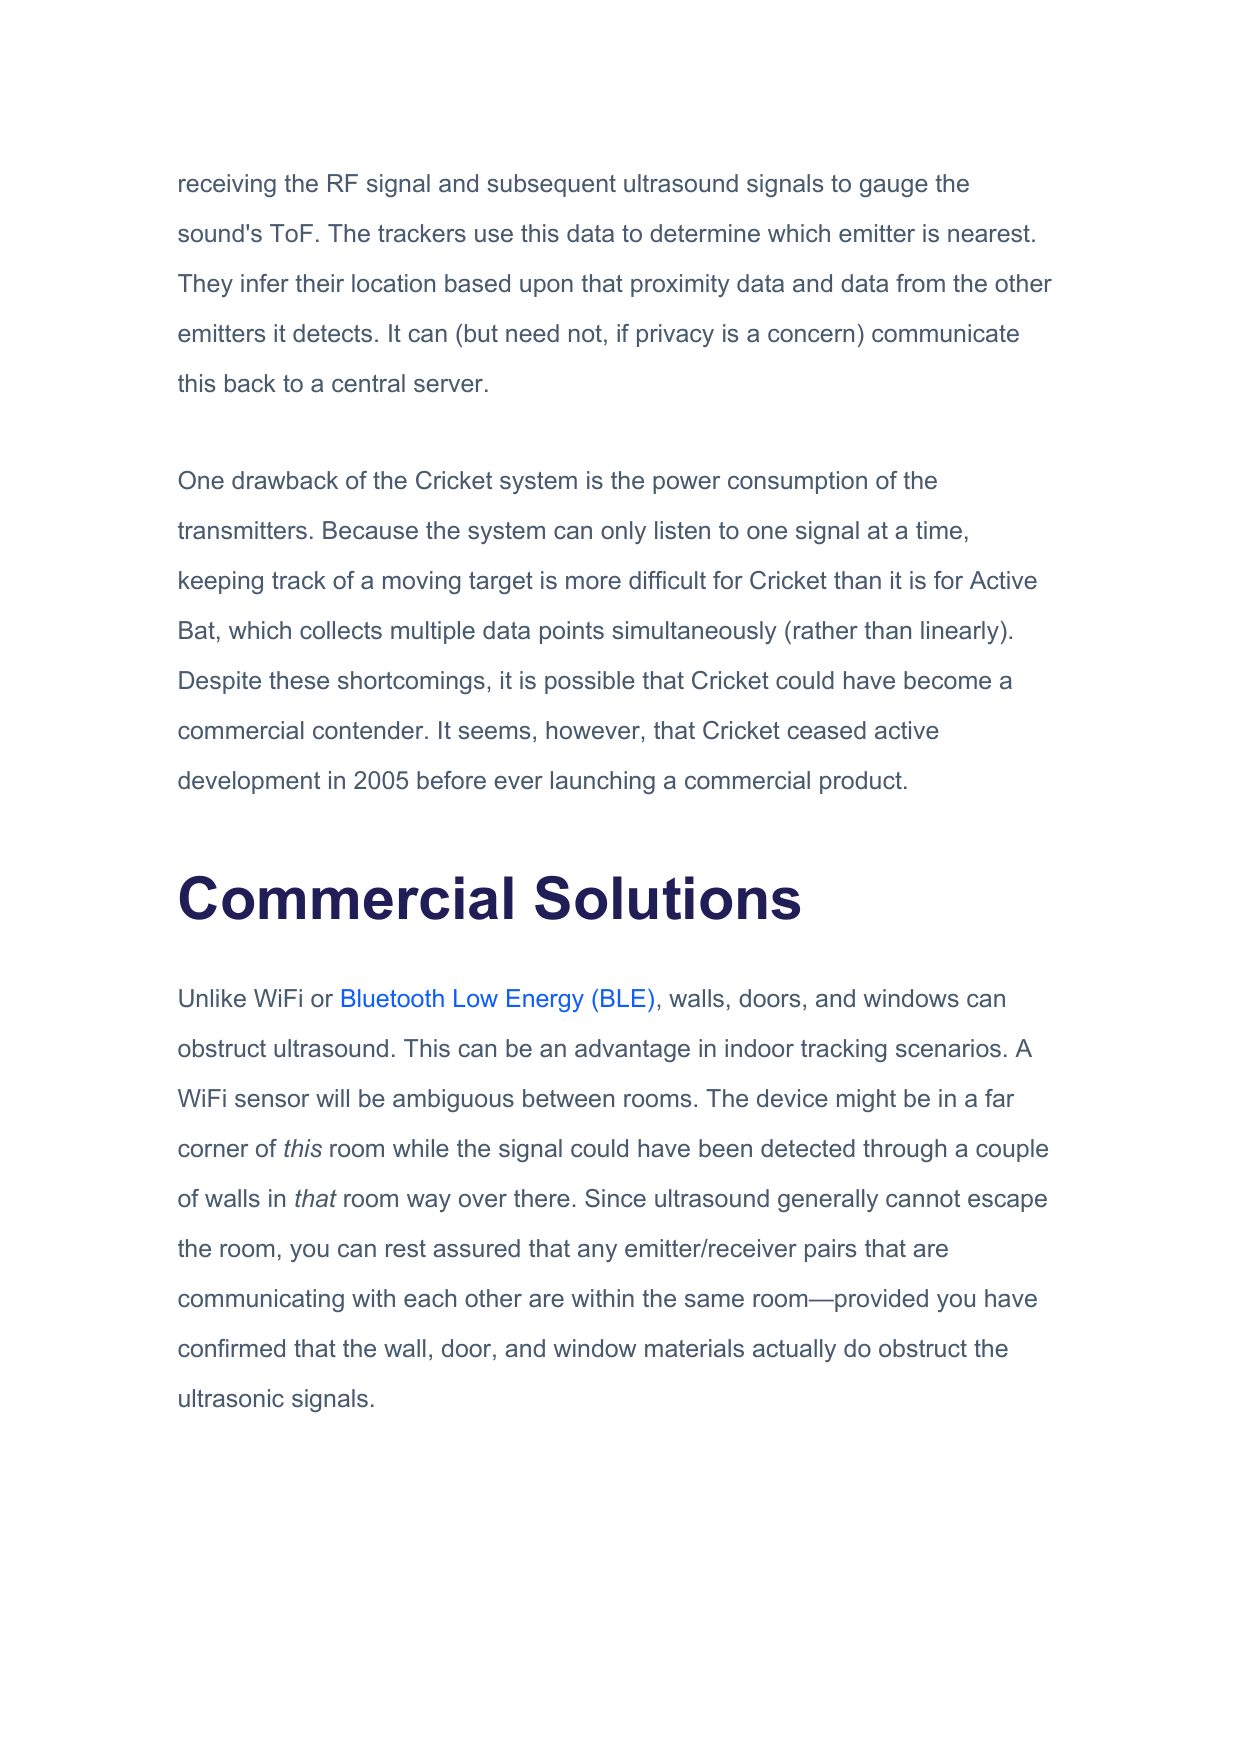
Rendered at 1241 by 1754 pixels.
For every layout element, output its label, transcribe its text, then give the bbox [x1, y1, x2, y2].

text Commercial Solutions [177, 857, 1063, 932]
text One drawback of the Cricket system is the power consumption of the transmitters. Because the system can only listen to one signal at a time, keeping track of a moving target is more difficult for Cricket than it is for Active Bat, which collects multiple data points simultaneously (rather than linearly). Despite these shortcomings, it is possible that Cricket could have become a commercial contender. It seems, however, that Cricket ceased active development in 2005 before ever launching a commercial product. [177, 444, 1063, 794]
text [177, 148, 1063, 398]
text Unlike WiFi or Bluetooth Low Energy (BLE), walls, doors, and windows can obstruct ultrasound. This can be an advantage in indoor tracking scenarios. A WiFi sensor will be ambiguous between rooms. The device might be in a far corner of this room while the signal could have been detected through a couple of walls in that room way over there. Since ultrasound generally cannot escape the room, you can rest assured that any emitter/receiver pairs that are communicating with each other are within the same room—provided you have confirmed that the wall, door, and window materials actually do obstruct the ultrasonic signals. [177, 963, 1063, 1413]
